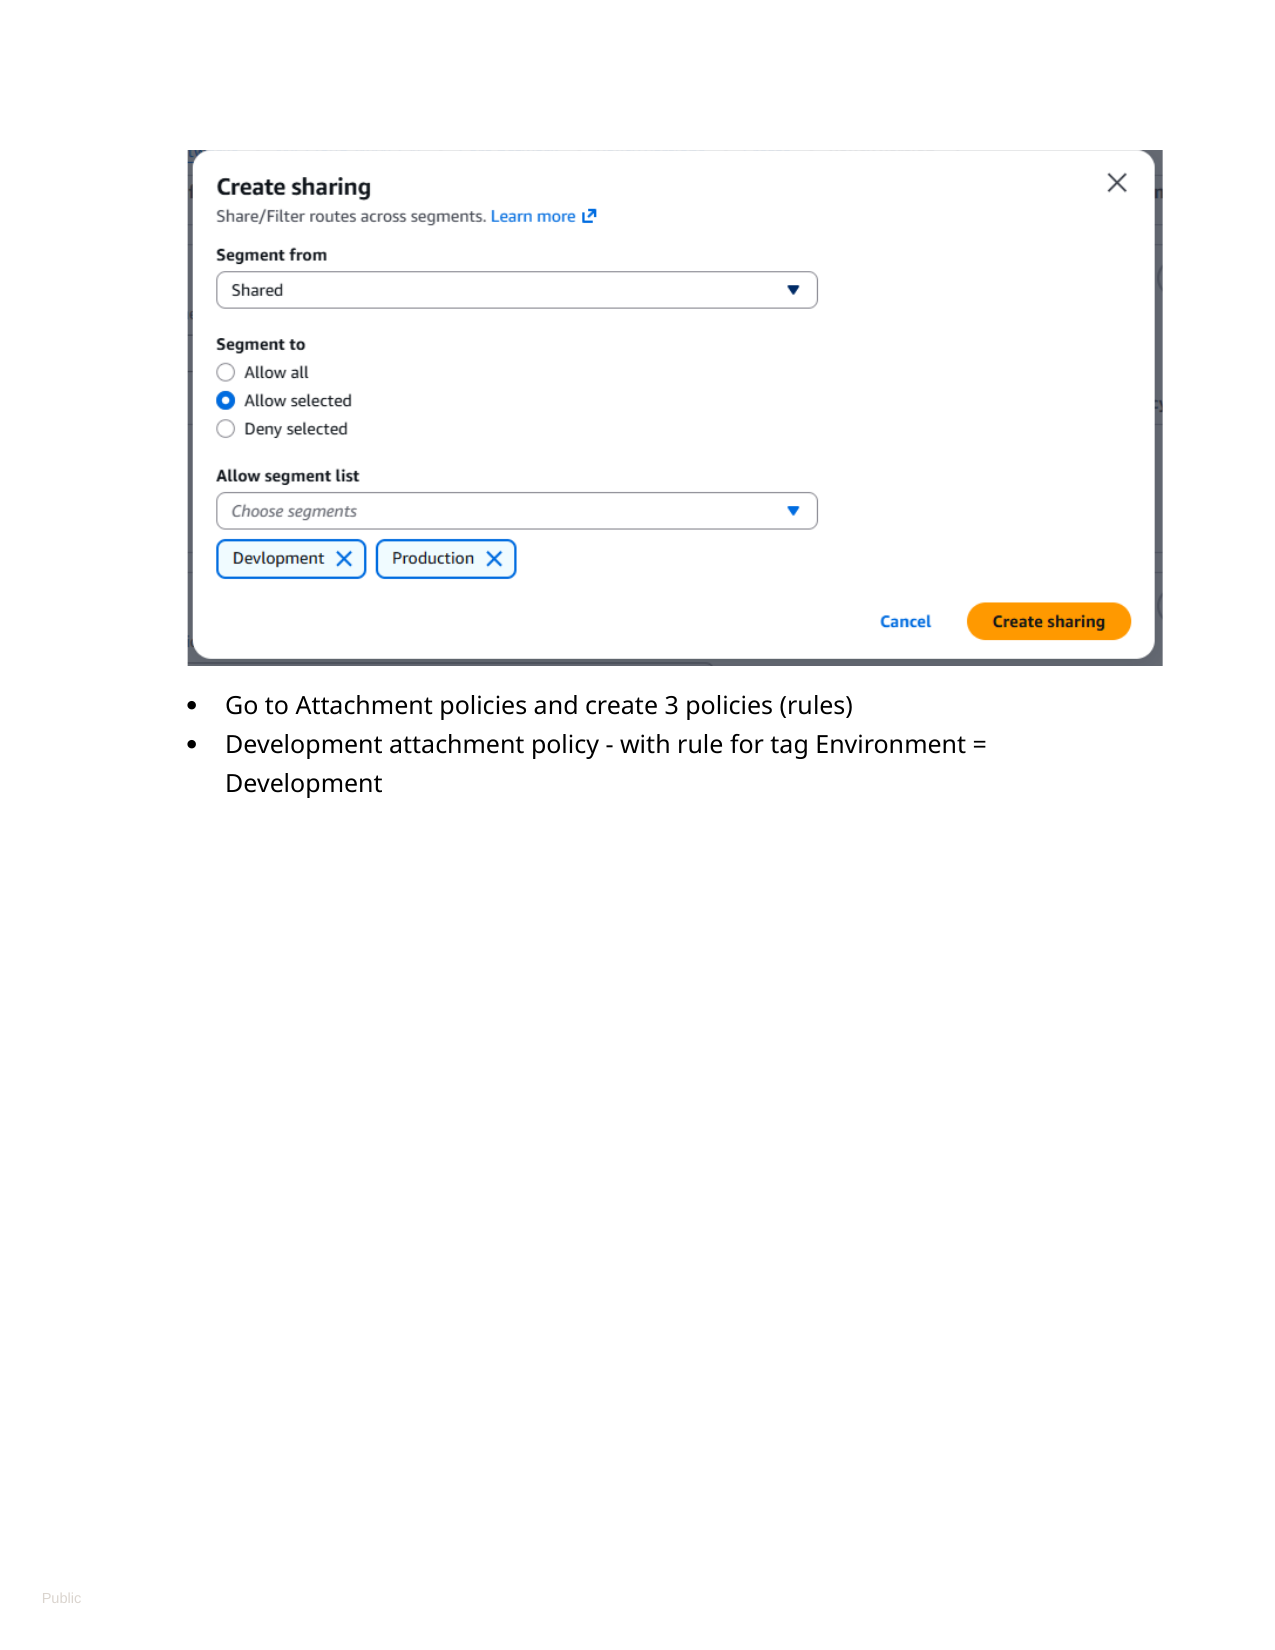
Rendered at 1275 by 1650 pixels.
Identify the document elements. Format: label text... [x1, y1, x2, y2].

picture [187, 150, 1163, 666]
list Development attachment policy - with rule for tag Environment = Development [187, 727, 1125, 800]
list Go to Attachment policies and create 3 policies (rules) [187, 687, 1125, 721]
